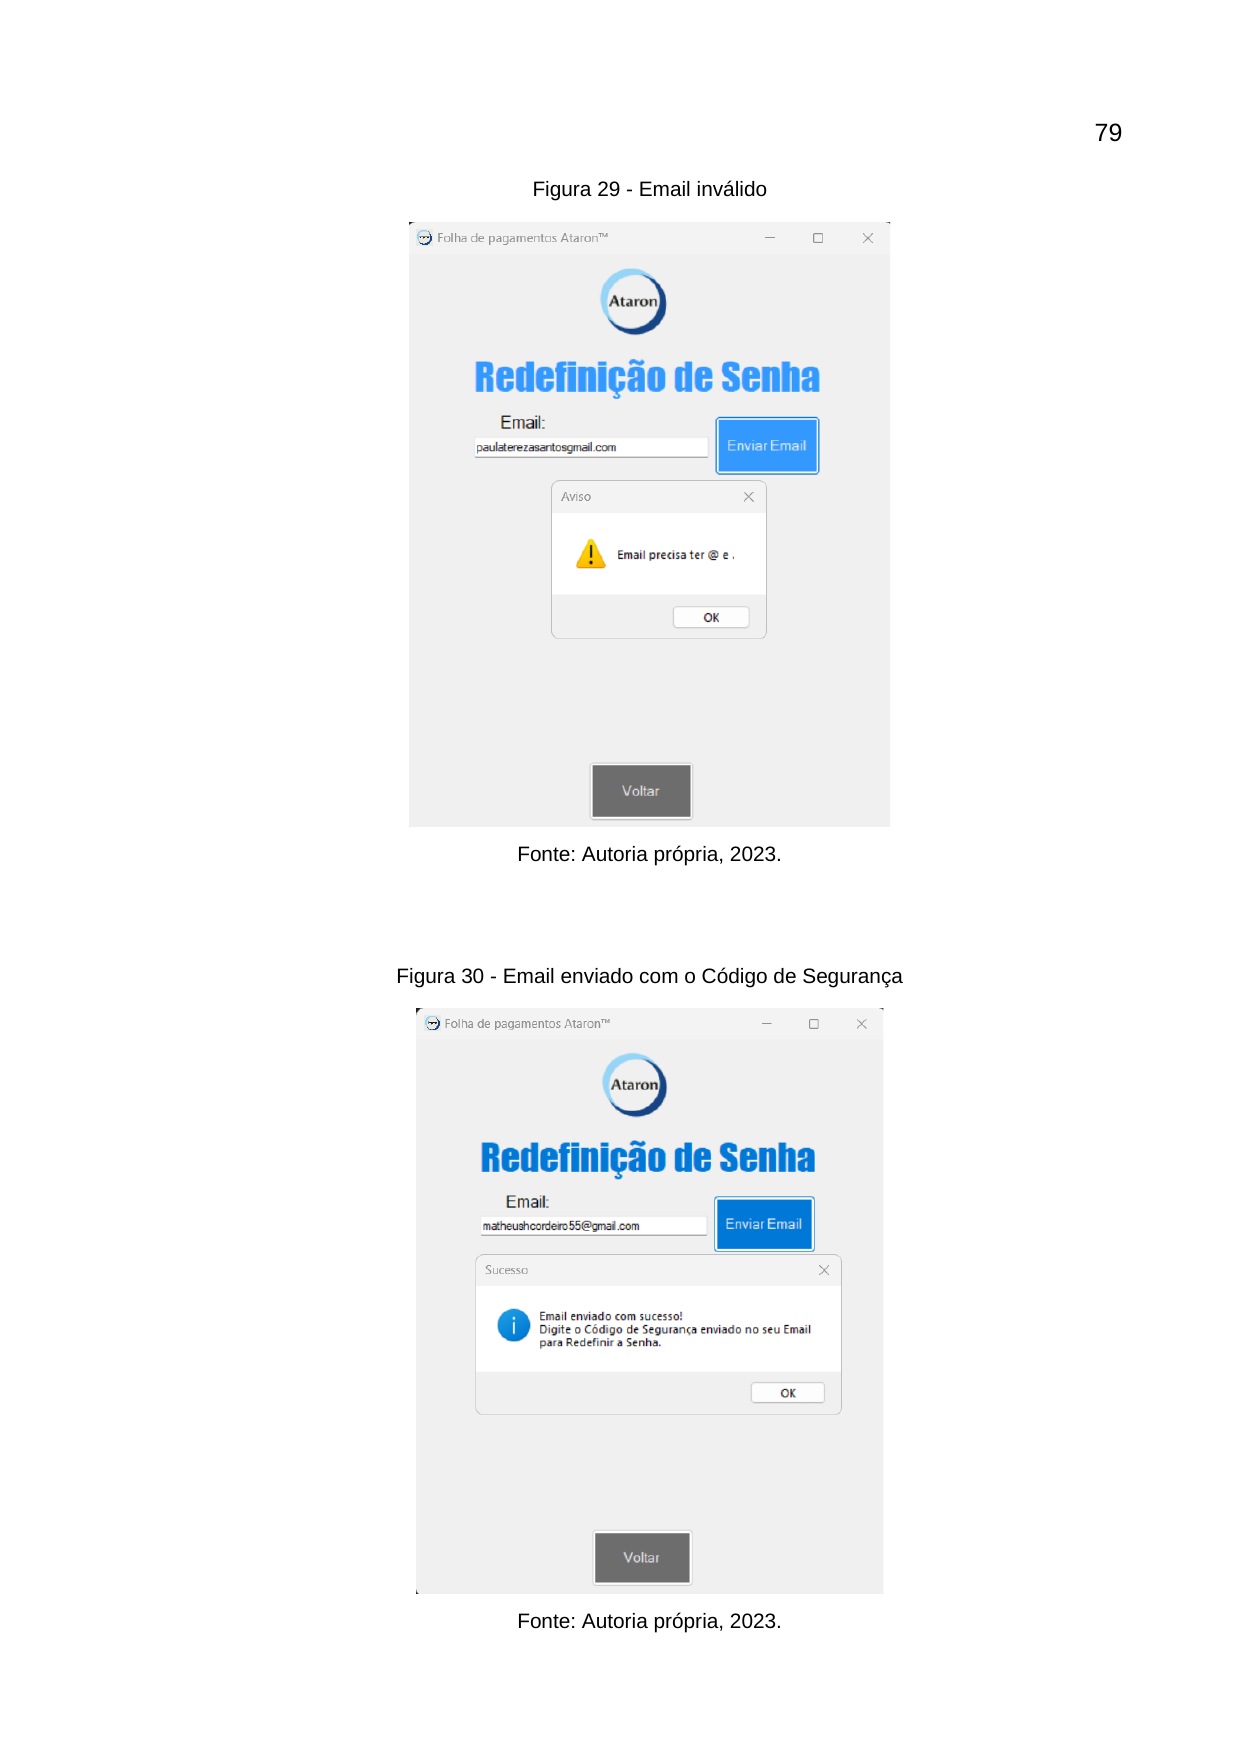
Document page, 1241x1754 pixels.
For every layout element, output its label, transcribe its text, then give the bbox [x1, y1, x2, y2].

text Fonte: Autoria própria, 2023. [177, 1608, 1122, 1632]
text Fonte: Autoria própria, 2023. [177, 841, 1122, 865]
picture [416, 1008, 884, 1594]
picture [409, 222, 891, 827]
